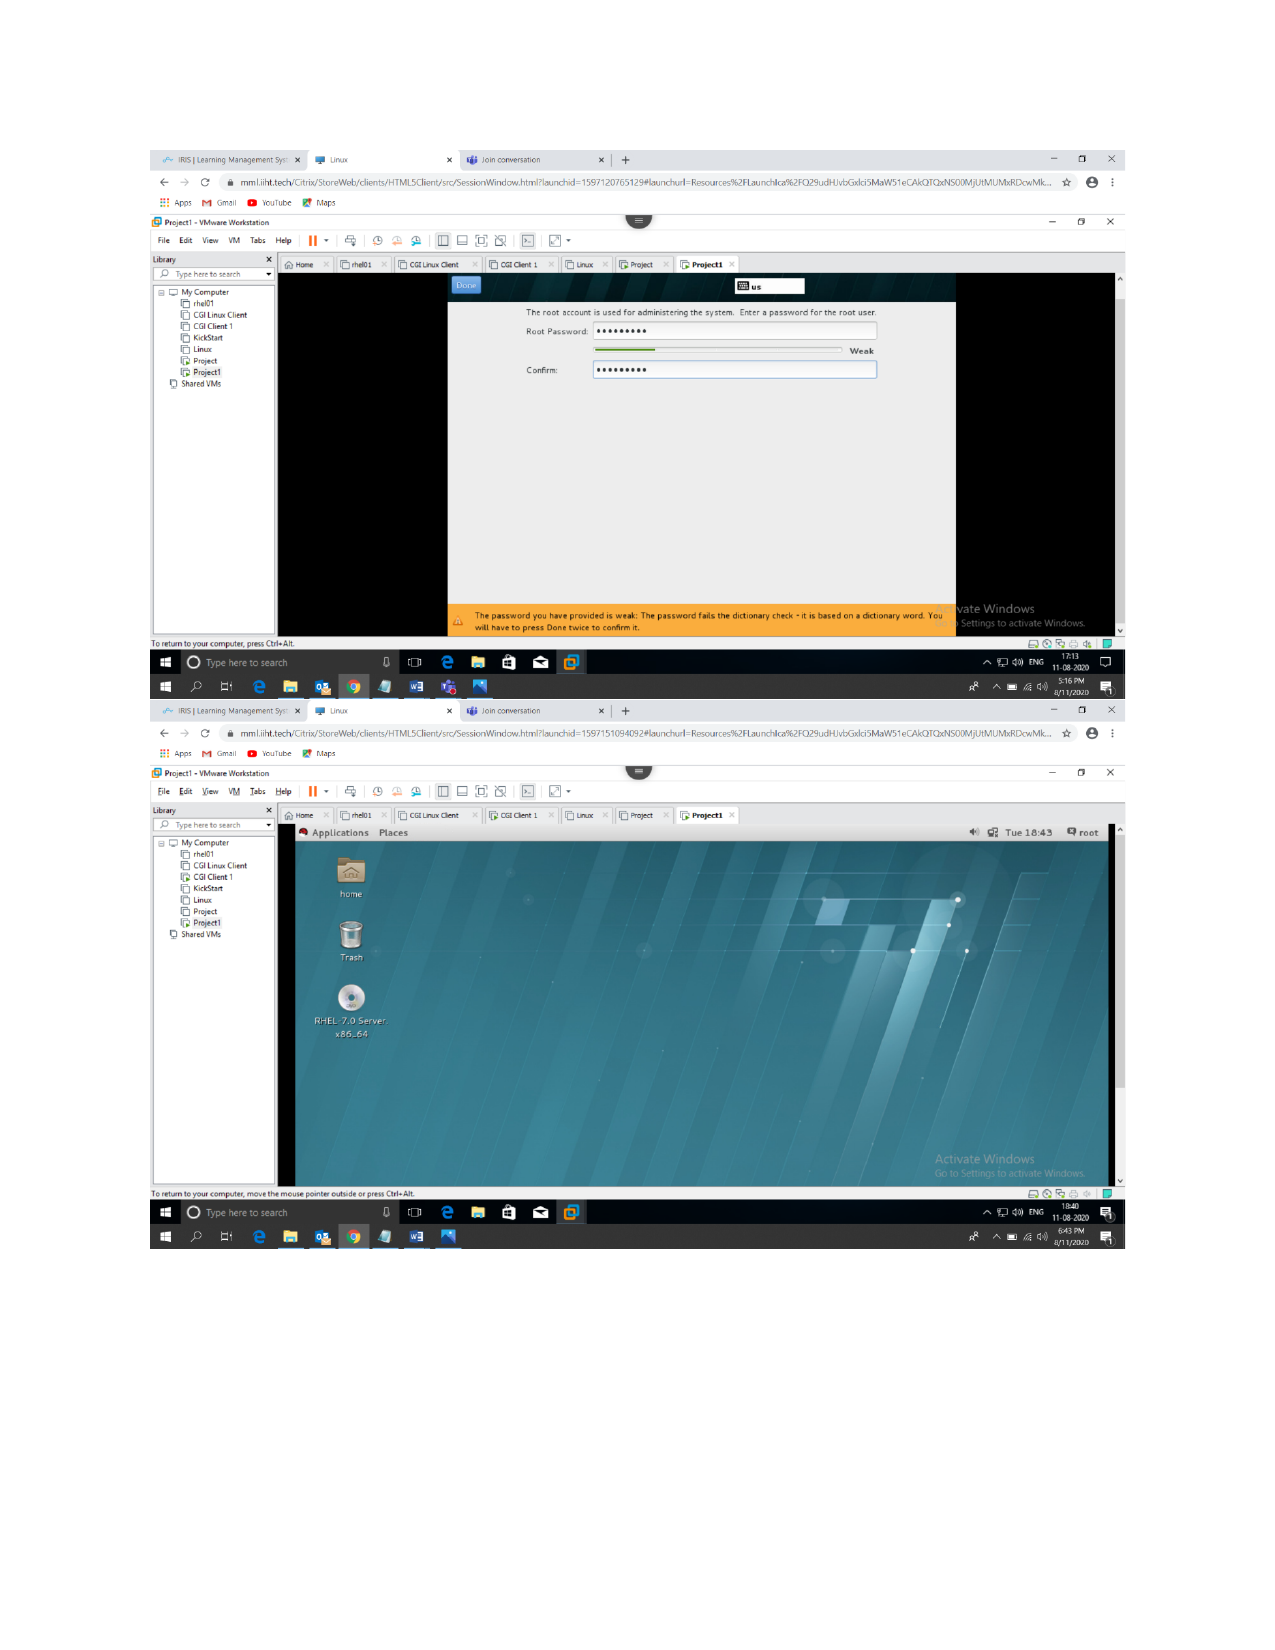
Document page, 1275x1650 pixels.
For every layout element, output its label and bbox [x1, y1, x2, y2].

picture [150, 700, 1125, 1249]
picture [150, 150, 1125, 699]
